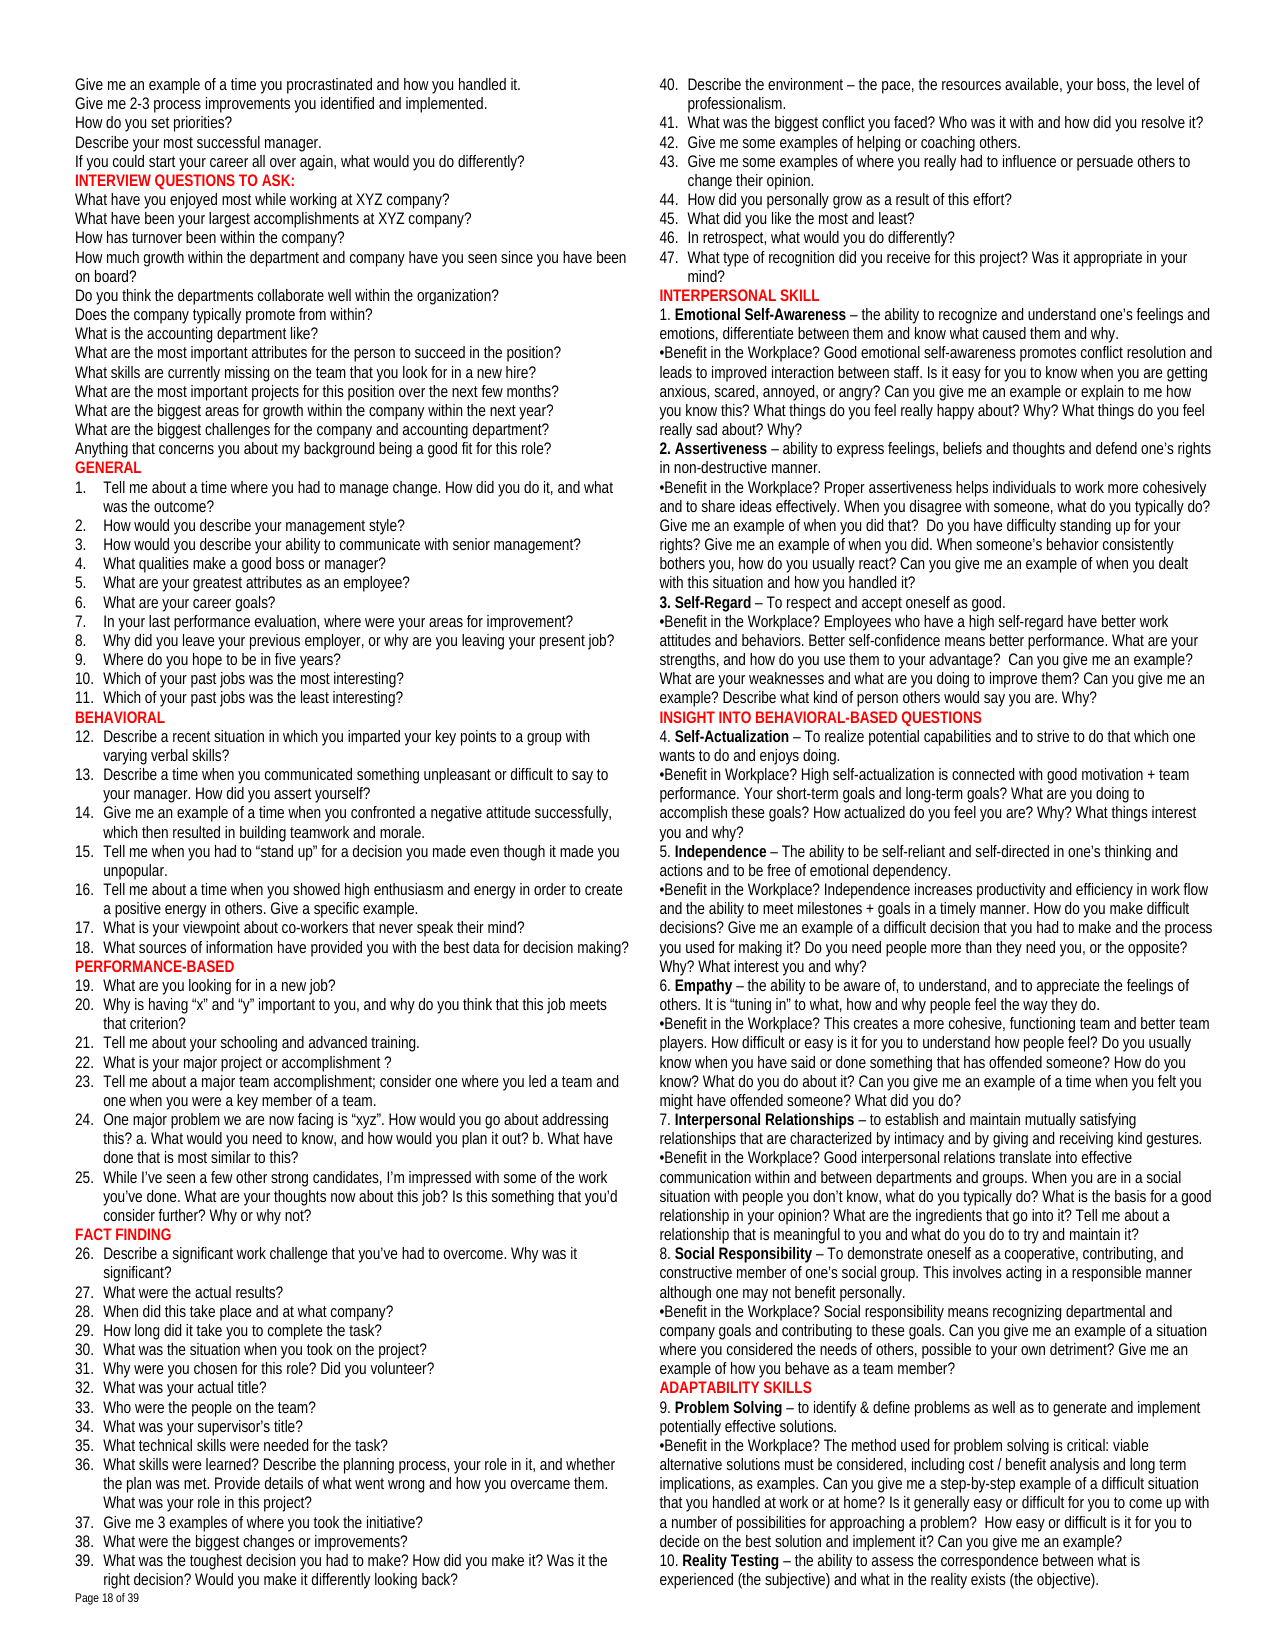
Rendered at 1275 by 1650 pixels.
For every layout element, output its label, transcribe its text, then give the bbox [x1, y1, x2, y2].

text 10. Reality Testing – the ability to assess the correspondence between what is experienced (the subjective) and what in the reality exists (the objective). [659, 1551, 1213, 1589]
list Describe a recent situation in which you imparted your key points to a group with varying verbal skills? [75, 727, 629, 765]
text •Benefit in Workplace? High self-actualization is connected with good motivation + team performance. Your short-term goals and long-term goals? What are you doing to accomplish these goals? How actualized do you feel you are? Why? What things interest you and why? [659, 765, 1213, 842]
list Describe a time when you communicated something unpleasant or difficult to say to your manager. How did you assert yourself? [75, 765, 629, 803]
list What was your actual title? [75, 1378, 629, 1397]
text How has turnover been within the company? [75, 228, 629, 247]
text •Benefit in the Workplace? Good interpersonal relations translate into effective communication within and between departments and groups. When you are in a social situation with people you don’t know, what do you typically do? What is the basis for a good relationship in your opinion? What are the ingredients that go into it? Tell me about a relationship that is meaningful to you and what do you do to try and maintain it? [659, 1148, 1213, 1244]
list Why were you chosen for this role? Did you volunteer? [75, 1359, 629, 1378]
text What are the biggest challenges for the company and accounting department? [75, 420, 629, 439]
text Does the company typically promote from within? [75, 305, 629, 324]
text What skills are currently missing on the team that you look for in a new hire? [75, 362, 629, 382]
text What are the biggest areas for growth within the company within the next year? [75, 401, 629, 420]
list What was the toughest decision you had to make? How did you make it? Was it the right decision? Would you make it differently looking back? [75, 1551, 629, 1589]
list Describe a significant work challenge that you’ve had to overcome. Why was it significant? [75, 1244, 629, 1282]
text Describe your most successful manager. [75, 132, 629, 152]
list In retrospect, what would you do differently? [659, 228, 1213, 247]
list How did you personally grow as a result of this effort? [659, 190, 1213, 209]
list Give me some examples of where you really had to influence or persuade others to change their opinion. [659, 152, 1213, 190]
list What was the situation when you took on the project? [75, 1340, 629, 1359]
text •Benefit in the Workplace? Proper assertiveness helps individuals to work more cohesively and to share ideas effectively. When you disagree with someone, what do you typically do? Give me an example of when you did that? Do you have difficulty standing up for your rights? Give me an example of when you did. When someone’s behavior consistently bothers you, how do you usually react? Can you give me an example of when you dealt with this situation and how you handled it? [659, 477, 1213, 592]
list Which of your past jobs was the least interesting? [75, 688, 629, 707]
list While I’ve seen a few other strong candidates, I’m impressed with some of the work you’ve done. What are your thoughts now about this job? Is this something that you’d consider further? Why or why not? [75, 1167, 629, 1225]
list How would you describe your management style? [75, 516, 629, 535]
list What technical skills were needed for the task? [75, 1436, 629, 1455]
text If you could start your career all over again, what would you do differently? [75, 152, 629, 171]
text How do you set priorities? [75, 113, 629, 132]
text •Benefit in the Workplace? Independence increases productivity and efficiency in work flow and the ability to meet milestones + goals in a timely manner. How do you make difficult decisions? Give me an example of a difficult decision that you had to make and the process you used for making it? Do you need people more than they need you, or the opposite? Why? What interest you and why? [659, 880, 1213, 976]
list Describe the environment – the pace, the resources available, your boss, the level of professionalism. [659, 75, 1213, 113]
list What are you looking for in a new job? [75, 976, 629, 995]
text BEHAVIORAL [75, 707, 629, 727]
text PERFORMANCE-BASED [75, 957, 629, 976]
list What skills were learned? Describe the planning process, your role in it, and whether the plan was met. Provide details of what went wrong and how you overcame them. What was your role in this project? [75, 1455, 629, 1512]
text 7. Interpersonal Relationships – to establish and maintain mutually satisfying relationships that are characterized by intimacy and by giving and receiving kind gestures. [659, 1110, 1213, 1148]
text How much growth within the department and company have you seen since you have been on board? [75, 247, 629, 286]
list One major problem we are now facing is “xyz”. How would you go about addressing this? a. What would you need to know, and how would you plan it out? b. What have done that is most similar to this? [75, 1110, 629, 1167]
text Anything that concerns you about my background being a good fit for this role? [75, 439, 629, 458]
list Give me some examples of helping or coaching others. [659, 132, 1213, 152]
list When did this take place and at what company? [75, 1302, 629, 1321]
list How would you describe your ability to communicate with senior management? [75, 535, 629, 554]
text 6. Empathy – the ability to be aware of, to understand, and to appreciate the feelings of others. It is “tuning in” to what, how and why people feel the way they do. [659, 976, 1213, 1014]
text •Benefit in the Workplace? Social responsibility means recognizing departmental and company goals and contributing to these goals. Can you give me an example of a situation where you considered the needs of others, possible to your own detriment? Give me an example of how you behave as a team member? [659, 1302, 1213, 1378]
text INTERVIEW QUESTIONS TO ASK: [75, 171, 629, 190]
list Give me an example of a time when you confronted a negative attitude successfully, which then resulted in building teamwork and morale. [75, 803, 629, 842]
text FACT FINDING [75, 1225, 629, 1244]
text What have you enjoyed most while working at XYZ company? [75, 190, 629, 209]
list Tell me about a major team accomplishment; consider one where you led a team and one when you were a key member of a team. [75, 1072, 629, 1110]
text 3. Self-Regard – To respect and accept oneself as good. [659, 592, 1213, 612]
list What was the biggest conflict you faced? Who was it with and how did you resolve it? [659, 113, 1213, 132]
text 4. Self-Actualization – To realize potential capabilities and to strive to do that which one wants to do and enjoys doing. [659, 727, 1213, 765]
text •Benefit in the Workplace? This creates a more cohesive, functioning team and better team players. How difficult or easy is it for you to understand how people feel? Do you usually know when you have said or done something that has offended someone? How do you know? What do you do about it? Can you give me an example of a time when you felt you might have offended someone? What did you do? [659, 1014, 1213, 1110]
text Give me an example of a time you procrastinated and how you handled it. [75, 75, 629, 94]
list What is your major project or accomplishment ? [75, 1052, 629, 1072]
list Tell me about your schooling and advanced training. [75, 1033, 629, 1052]
text 1. Emotional Self-Awareness – the ability to recognize and understand one’s feelings and emotions, differentiate between them and know what caused them and why. [659, 305, 1213, 343]
text What are the most important projects for this position over the next few months? [75, 382, 629, 401]
list What sources of information have provided you with the best data for decision making? [75, 937, 629, 957]
list What is your viewpoint about co-workers that never speak their mind? [75, 918, 629, 937]
text 2. Assertiveness – ability to express feelings, beliefs and thoughts and defend one’s rights in non-destructive manner. [659, 439, 1213, 477]
text Do you think the departments collaborate well within the organization? [75, 286, 629, 305]
text 9. Problem Solving – to identify & define problems as well as to generate and implement potentially effective solutions. [659, 1397, 1213, 1436]
list Give me 3 examples of where you took the initiative? [75, 1512, 629, 1532]
text •Benefit in the Workplace? The method used for problem solving is critical: viable alternative solutions must be considered, including cost / benefit analysis and long term implications, as examples. Can you give me a step-by-step example of a difficult situation that you handled at work or at home? Is it generally easy or difficult for you to come up with a number of possibilities for approaching a problem? How easy or difficult is it for you to decide on the best solution and implement it? Can you give me an example? [659, 1436, 1213, 1551]
text What have been your largest accomplishments at XYZ company? [75, 209, 629, 228]
text INSIGHT INTO BEHAVIORAL-BASED QUESTIONS [659, 707, 1213, 727]
list Which of your past jobs was the most interesting? [75, 669, 629, 688]
text •Benefit in the Workplace? Employees who have a high self-regard have better work attitudes and behaviors. Better self-confidence means better performance. What are your strengths, and how do you use them to your advantage? Can you give me an example? What are your weaknesses and what are you doing to improve them? Can you give me an example? Describe what kind of person others would say you are. Why? [659, 612, 1213, 707]
text INTERPERSONAL SKILL [659, 286, 1213, 305]
text 5. Independence – The ability to be self-reliant and self-directed in one’s thinking and actions and to be free of emotional dependency. [659, 842, 1213, 880]
list Tell me about a time when you showed high enthusiasm and energy in order to create a positive energy in others. Give a specific example. [75, 880, 629, 918]
list Tell me when you had to “stand up” for a decision you made even though it made you unpopular. [75, 842, 629, 880]
list What type of recognition did you receive for this project? Was it appropriate in your mind? [659, 247, 1213, 286]
list What did you like the most and least? [659, 209, 1213, 228]
list What are your greatest attributes as an employee? [75, 573, 629, 592]
text ADAPTABILITY SKILLS [659, 1378, 1213, 1397]
text What are the most important attributes for the person to succeed in the position? [75, 343, 629, 362]
text •Benefit in the Workplace? Good emotional self-awareness promotes conflict resolution and leads to improved interaction between staff. Is it easy for you to know when you are getting anxious, scared, annoyed, or angry? Can you give me an example or explain to me how you know this? What things do you feel really happy about? Why? What things do you feel really sad about? Why? [659, 343, 1213, 439]
list Where do you hope to be in five years? [75, 650, 629, 669]
list What was your supervisor’s title? [75, 1417, 629, 1436]
list Why is having “x” and “y” important to you, and why do you think that this job meets that criterion? [75, 995, 629, 1033]
list What qualities make a good boss or manager? [75, 554, 629, 573]
text Give me 2-3 process improvements you identified and implemented. [75, 94, 629, 113]
list What were the biggest changes or improvements? [75, 1532, 629, 1551]
text 8. Social Responsibility – To demonstrate oneself as a cooperative, contributing, and constructive member of one’s social group. This involves acting in a responsible manner although one may not benefit personally. [659, 1244, 1213, 1302]
list Tell me about a time where you had to manage change. How did you do it, and what was the outcome? [75, 477, 629, 516]
list What were the actual results? [75, 1282, 629, 1302]
text GENERAL [75, 458, 629, 477]
list Why did you leave your previous employer, or why are you leaving your present job? [75, 631, 629, 650]
list In your last performance evaluation, where were your areas for improvement? [75, 612, 629, 631]
list What are your career goals? [75, 592, 629, 612]
list Who were the people on the team? [75, 1397, 629, 1417]
list How long did it take you to complete the task? [75, 1321, 629, 1340]
text What is the accounting department like? [75, 324, 629, 343]
